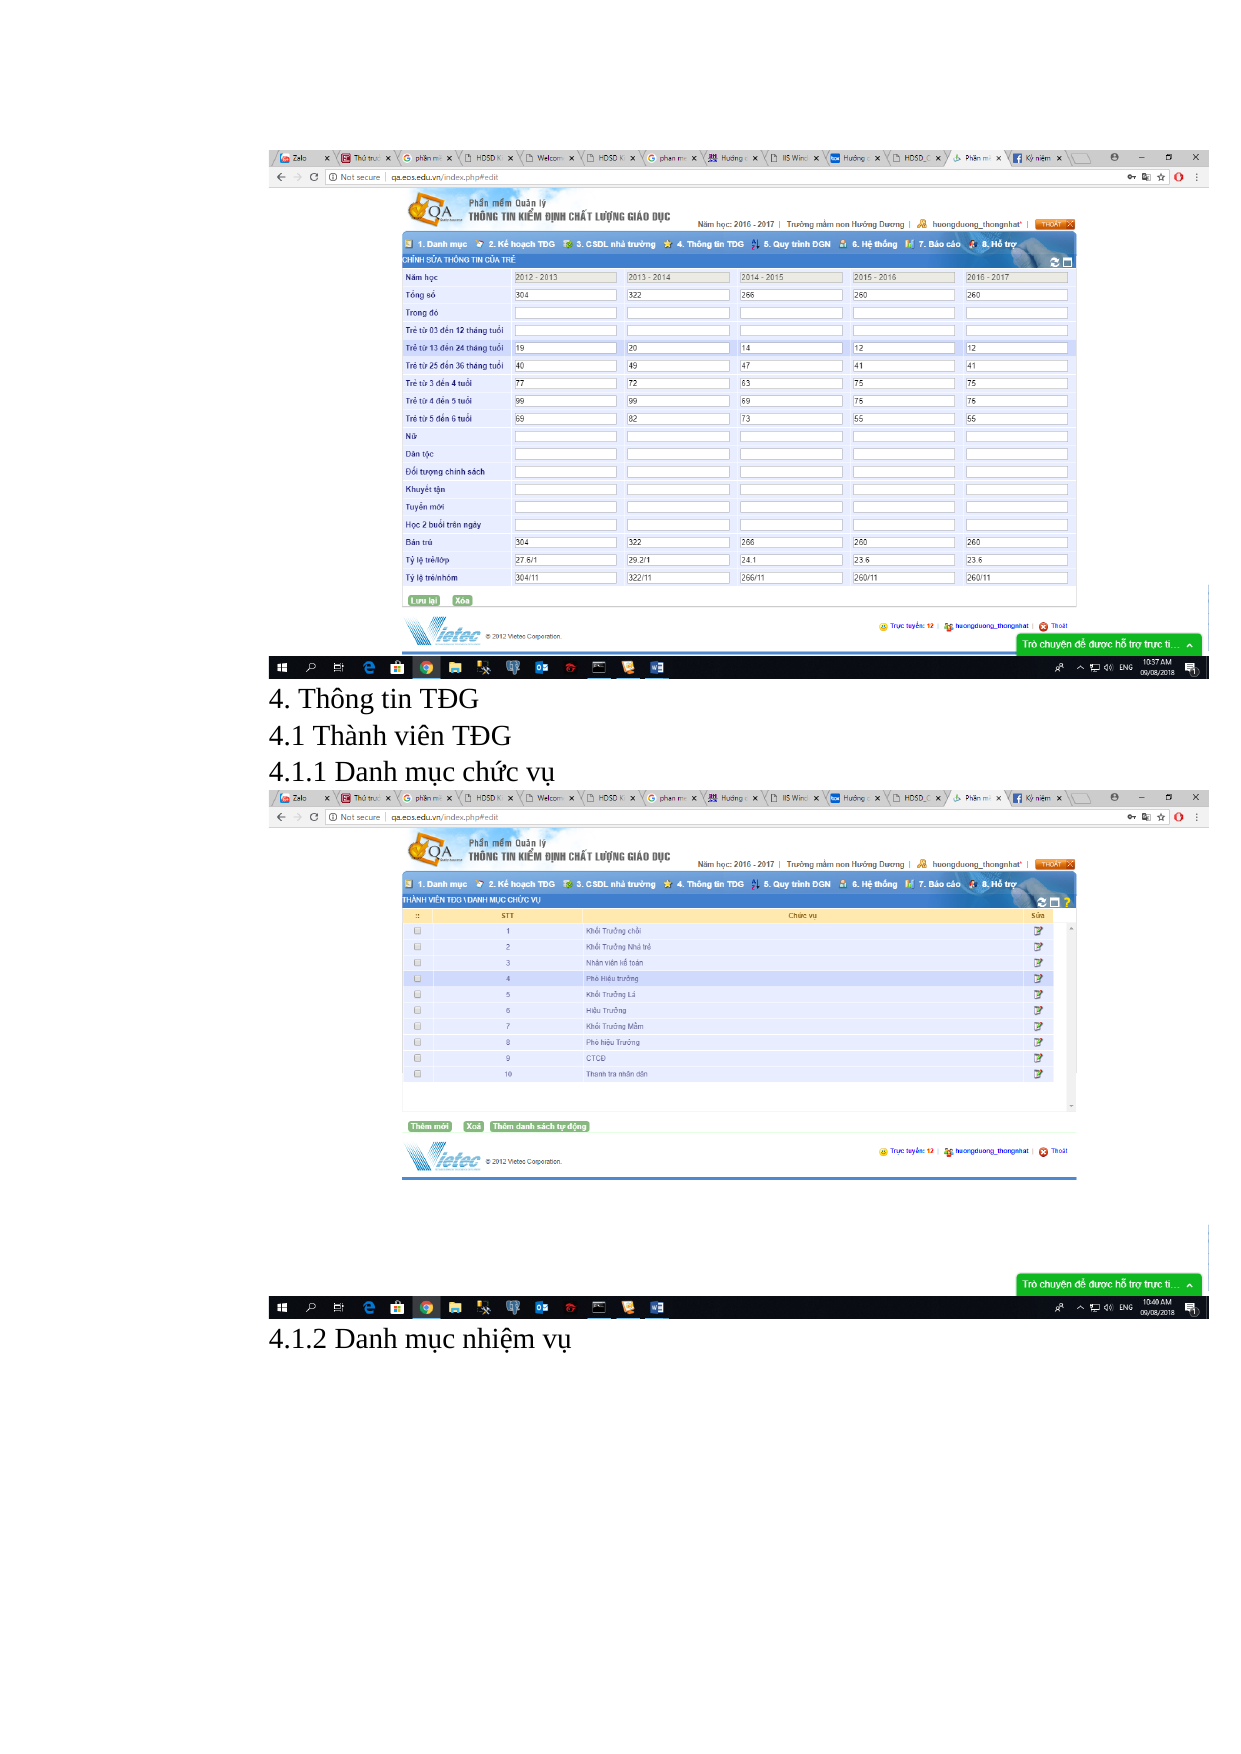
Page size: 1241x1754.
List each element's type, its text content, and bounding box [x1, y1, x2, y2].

list 4.1.1 Danh mục chức vụ [269, 754, 1090, 787]
list 4. Thông tin TĐG [269, 681, 1090, 715]
picture [268, 150, 1209, 679]
list 4.1.2 Danh mục nhiệm vụ [269, 1321, 1090, 1355]
list 4.1 Thành viên TĐG [269, 718, 1090, 751]
picture [268, 790, 1209, 1319]
